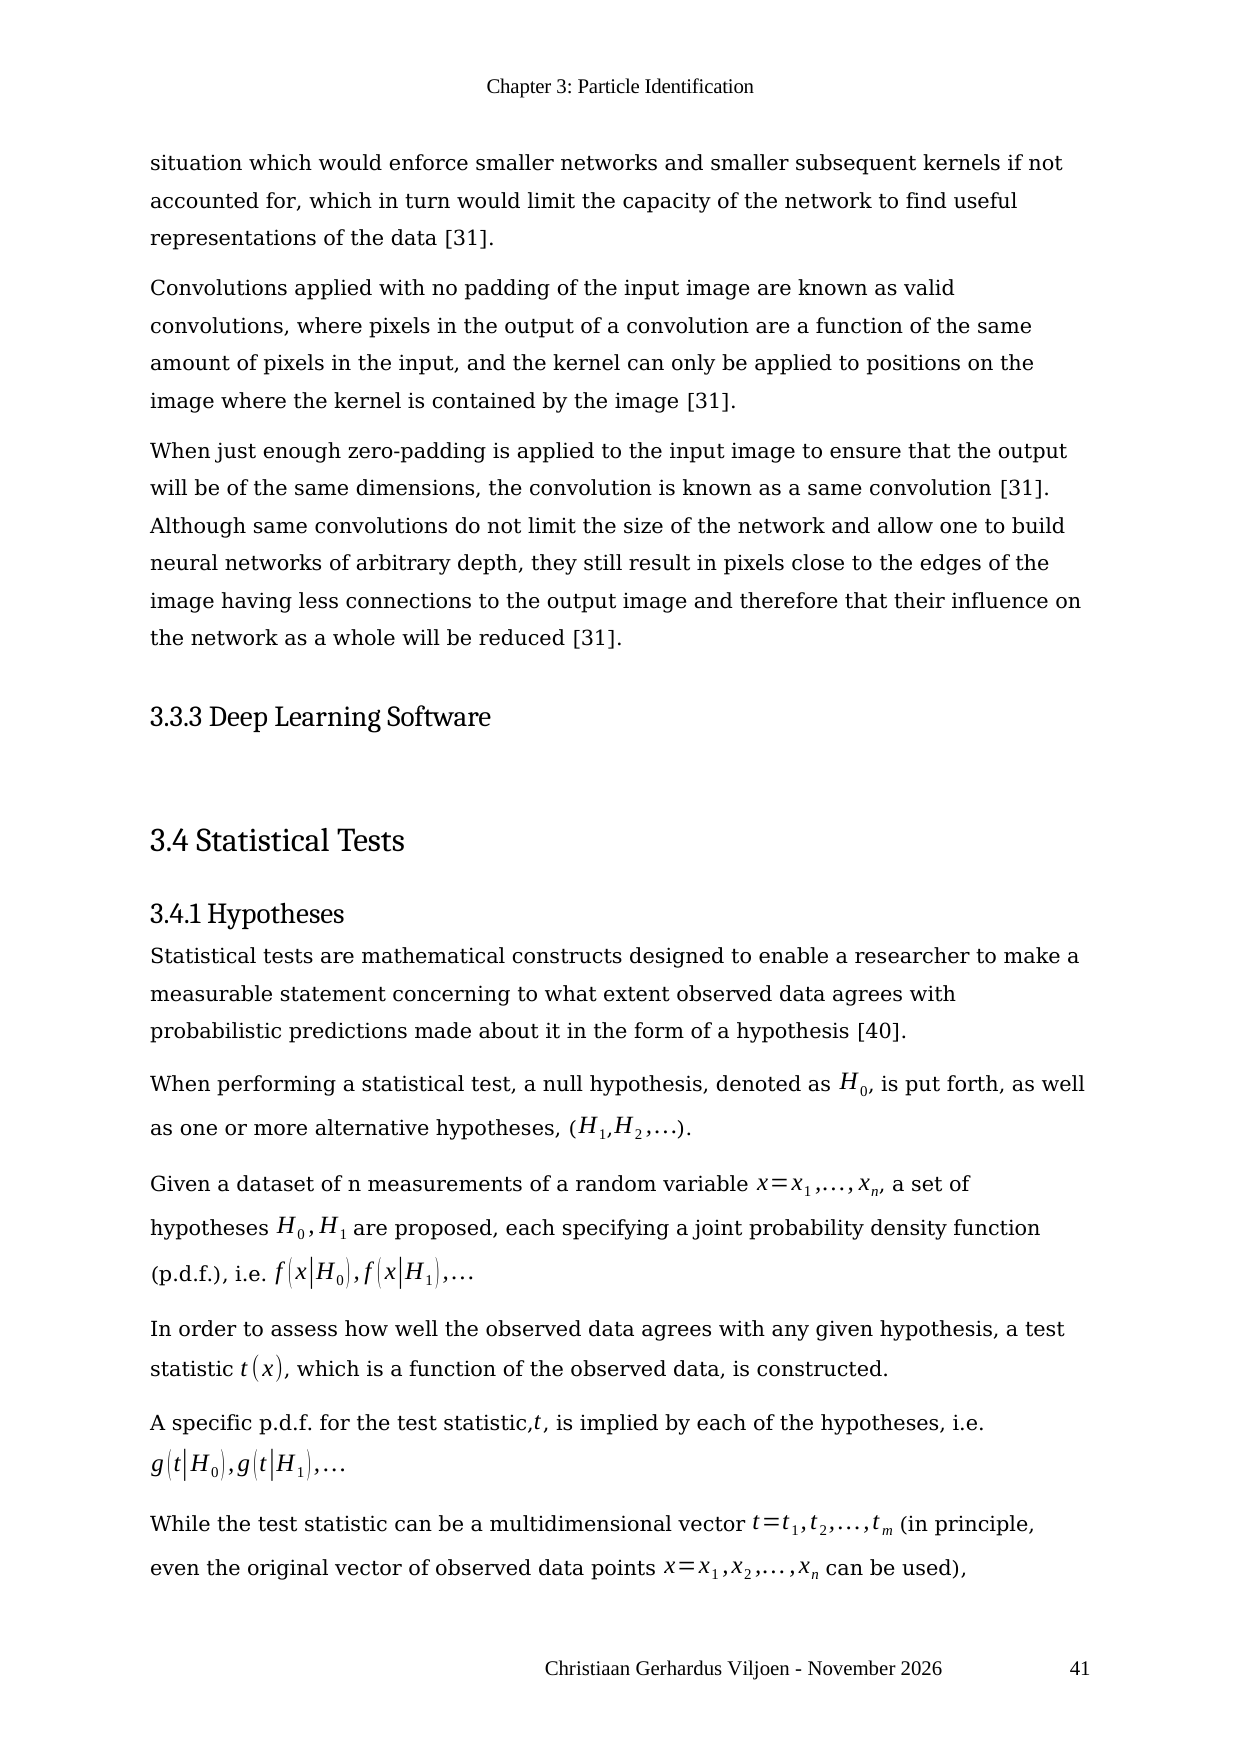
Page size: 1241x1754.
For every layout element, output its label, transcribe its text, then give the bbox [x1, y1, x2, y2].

subtitle Statistical Tests [150, 821, 1090, 859]
subtitle Hypotheses [150, 897, 1090, 930]
text When just enough zero-padding is applied to the input image to ensure that the output will be of the same dimensions, the convolution is known as a same convolution . Although same convolutions do not limit the size of the network and allow one to build neural networks of arbitrary depth, they still result in pixels close to the edges of the image having less connections to the output image and therefore that their influence on the network as a whole will be reduced . [150, 437, 1090, 650]
text Given a dataset of n measurements of a random variable , a set of hypotheses are proposed, each specifying a joint probability density function (p.d.f.), i.e. [150, 1168, 1090, 1291]
text Convolutions applied with no padding of the input image are known as valid convolutions, where pixels in the output of a convolution are a function of the same amount of pixels in the input, and the kernel can only be applied to positions on the image where the kernel is contained by the image . [150, 275, 1090, 412]
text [150, 1508, 1090, 1583]
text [150, 150, 1090, 250]
text A specific p.d.f. for the test statistic,, is implied by each of the hypotheses, i.e. [150, 1408, 1090, 1483]
subtitle Deep Learning Software [150, 700, 1090, 733]
text In order to assess how well the observed data agrees with any given hypothesis, a test statistic , which is a function of the observed data, is constructed. [150, 1316, 1090, 1383]
text Statistical tests are mathematical constructs designed to enable a researcher to make a measurable statement concerning to what extent observed data agrees with probabilistic predictions made about it in the form of a hypothesis . [150, 943, 1090, 1043]
text When performing a statistical test, a null hypothesis, denoted as , is put forth, as well as one or more alternative hypotheses, (,). [150, 1068, 1090, 1143]
